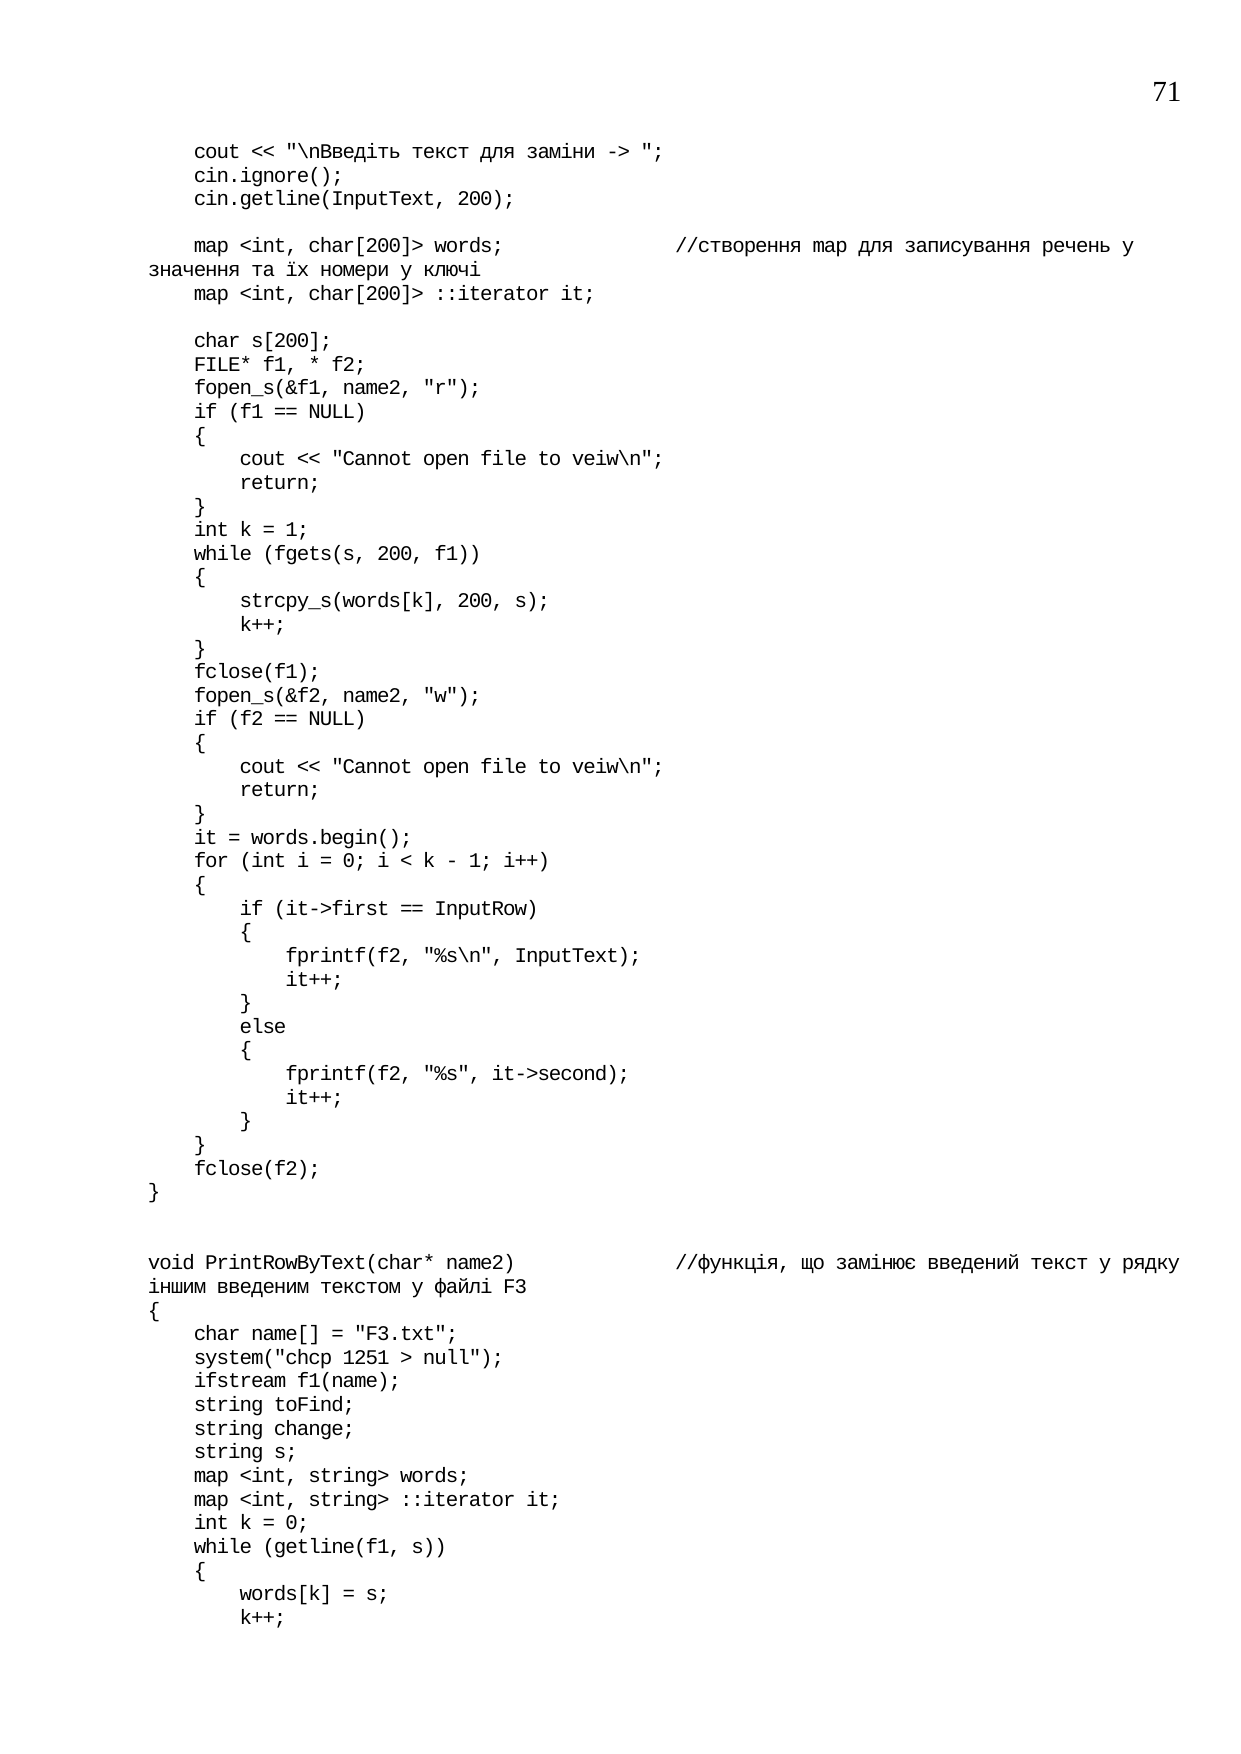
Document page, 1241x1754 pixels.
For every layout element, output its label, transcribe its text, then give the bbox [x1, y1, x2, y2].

title fprintf(f2, "%s", it->second); [148, 1063, 1181, 1087]
title return; [148, 472, 1181, 496]
title if (it->first == InputRow) [148, 898, 1181, 921]
title { [148, 732, 1181, 756]
title void PrintRowByText(char* name2) //функція, що замінює введений текст у рядку іншим введеним текстом у файлі F3 [148, 1252, 1181, 1299]
title { [148, 874, 1181, 898]
title string s; [148, 1441, 1181, 1465]
title system("chcp 1251 > null"); [148, 1347, 1181, 1371]
title } [148, 992, 1181, 1016]
title k++; [148, 614, 1181, 637]
title cin.ignore(); [148, 164, 1181, 188]
title } [148, 637, 1181, 661]
title if (f1 == NULL) [148, 401, 1181, 425]
title cout << "Cannot open file to veiw\n"; [148, 756, 1181, 779]
title if (f2 == NULL) [148, 708, 1181, 732]
title map <int, string> words; [148, 1465, 1181, 1489]
title cout << "\nВведіть текст для заміни -> "; [148, 141, 1181, 164]
title while (getline(f1, s)) [148, 1536, 1181, 1560]
title } [148, 803, 1181, 827]
title cout << "Cannot open file to veiw\n"; [148, 448, 1181, 472]
title k++; [148, 1607, 1181, 1631]
title string change; [148, 1418, 1181, 1441]
title ifstream f1(name); [148, 1371, 1181, 1394]
title words[k] = s; [148, 1583, 1181, 1607]
title { [148, 921, 1181, 945]
title strcpy_s(words[k], 200, s); [148, 590, 1181, 614]
title char s[200]; [148, 330, 1181, 354]
title char name[] = "F3.txt"; [148, 1323, 1181, 1347]
title FILE* f1, * f2; [148, 354, 1181, 377]
title } [148, 1110, 1181, 1134]
title } [148, 1181, 1181, 1205]
title while (fgets(s, 200, f1)) [148, 543, 1181, 567]
title } [148, 496, 1181, 519]
title map <int, char[200]> ::iterator it; [148, 283, 1181, 306]
title fprintf(f2, "%s\n", InputText); [148, 945, 1181, 968]
title it++; [148, 968, 1181, 992]
title it = words.begin(); [148, 827, 1181, 850]
title { [148, 567, 1181, 590]
title int k = 1; [148, 519, 1181, 543]
title { [148, 1039, 1181, 1063]
title fopen_s(&f1, name2, "r"); [148, 377, 1181, 401]
title int k = 0; [148, 1512, 1181, 1536]
title { [148, 425, 1181, 448]
title return; [148, 779, 1181, 803]
title it++; [148, 1087, 1181, 1110]
title map <int, string> ::iterator it; [148, 1489, 1181, 1512]
title for (int i = 0; i < k - 1; i++) [148, 850, 1181, 874]
title { [148, 1560, 1181, 1583]
title { [148, 1299, 1181, 1323]
title fopen_s(&f2, name2, "w"); [148, 685, 1181, 708]
title cin.getline(InputText, 200); [148, 188, 1181, 212]
title } [148, 1134, 1181, 1158]
title map <int, char[200]> words; //створення map для записування речень у значення та їх номери у ключі [148, 236, 1181, 283]
title fclose(f2); [148, 1158, 1181, 1181]
title else [148, 1016, 1181, 1039]
title fclose(f1); [148, 661, 1181, 685]
title string toFind; [148, 1394, 1181, 1418]
